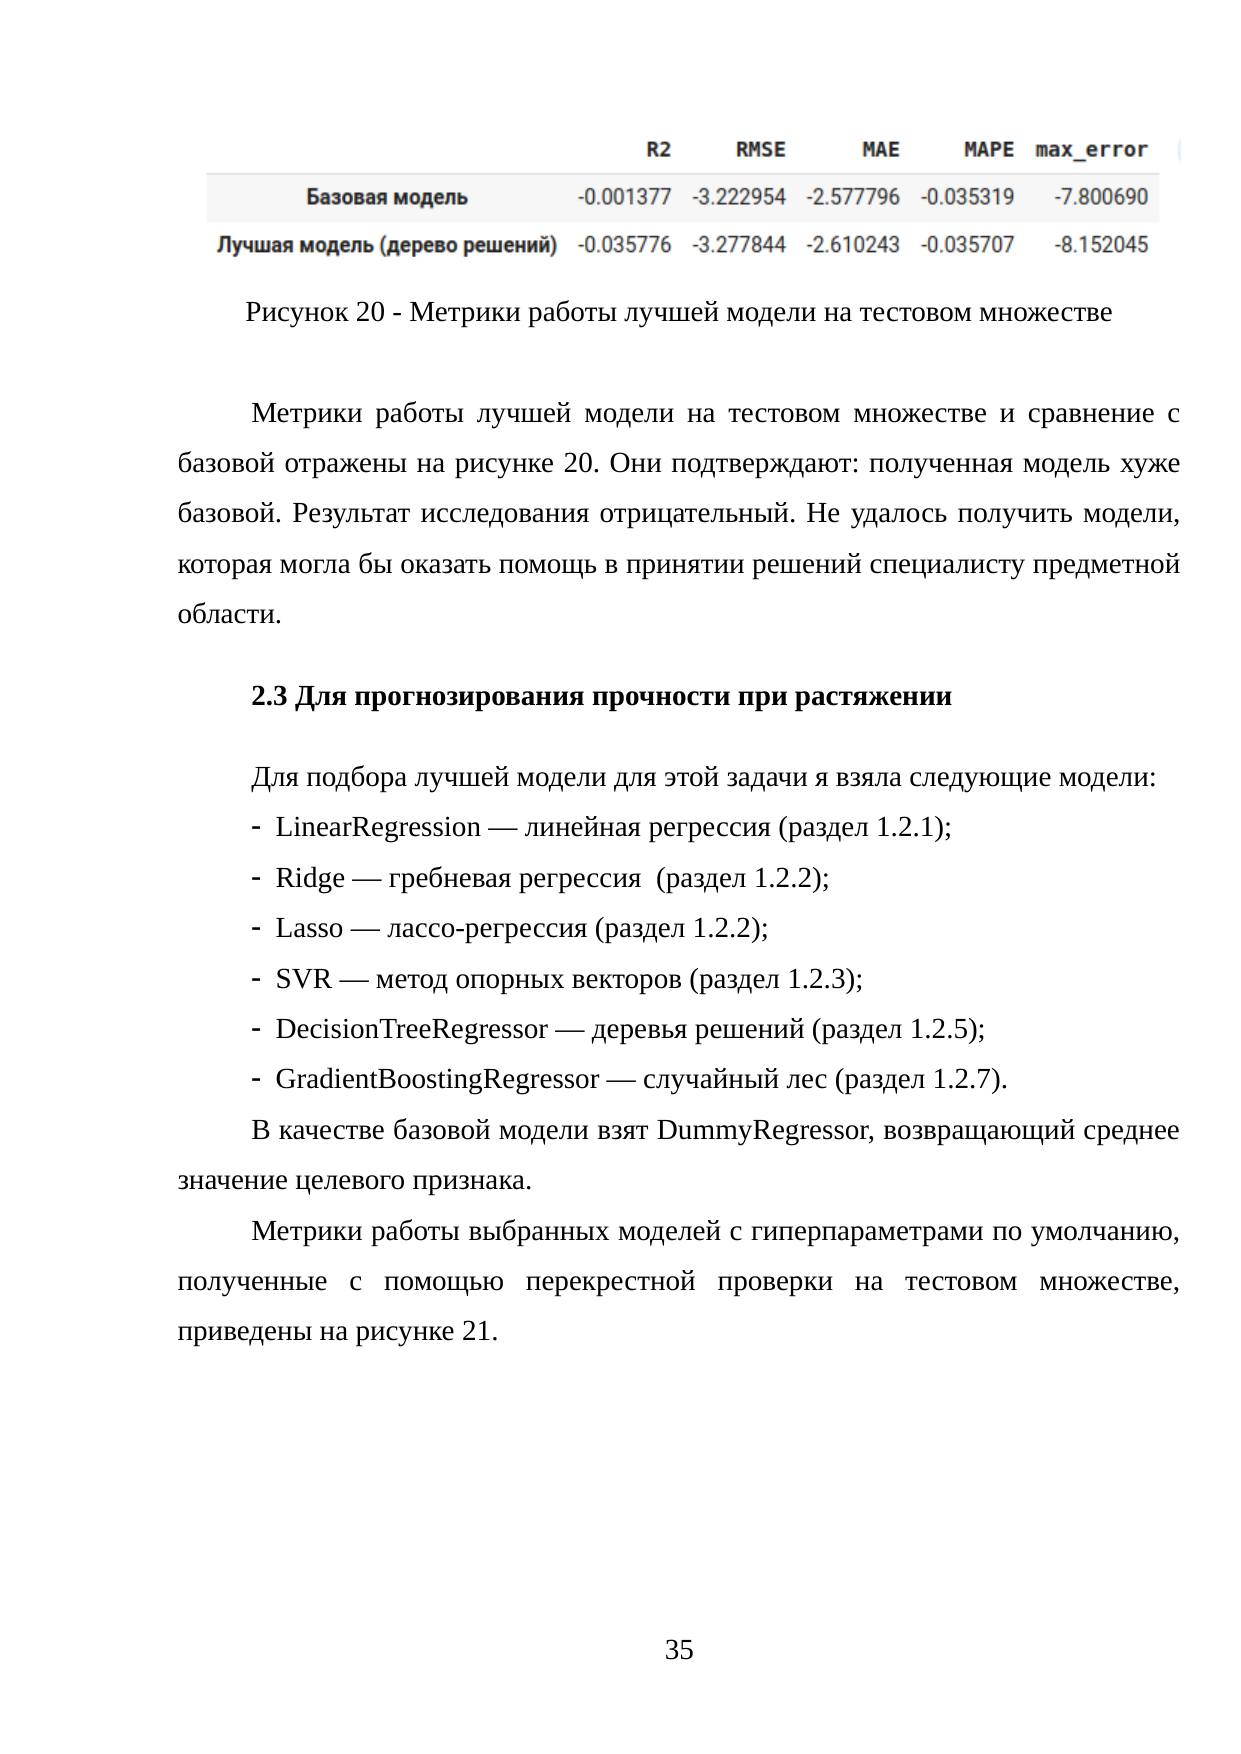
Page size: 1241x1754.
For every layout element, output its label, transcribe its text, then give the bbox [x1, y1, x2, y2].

list Ridge — гребневая регрессия (раздел 1.2.2); [195, 860, 1181, 894]
list GradientBoostingRegressor — случайный лес (раздел 1.2.7). [195, 1062, 1181, 1095]
text В качестве базовой модели взят DummyRegressor, возвращающий среднее значение целевого признака. [177, 1112, 1181, 1196]
text Для подбора лучшей модели для этой задачи я взяла следующие модели: [177, 759, 1181, 793]
list DecisionTreeRegressor — деревья решений (раздел 1.2.5); [195, 1011, 1181, 1045]
text Метрики работы выбранных моделей с гиперпараметрами по умолчанию, полученные с помощью перекрестной проверки на тестовом множестве, приведены на рисунке 21. [177, 1213, 1181, 1347]
subtitle 2.3 Для прогнозирования прочности при растяжении [177, 678, 1181, 711]
list Lasso — лассо-регрессия (раздел 1.2.2); [195, 910, 1181, 944]
list SVR — метод опорных векторов (раздел 1.2.3); [195, 961, 1181, 994]
list LinearRegression — линейная регрессия (раздел 1.2.1); [195, 809, 1181, 843]
text Рисунок 20 - Метрики работы лучшей модели на тестовом множестве [177, 278, 1181, 328]
picture [177, 118, 1182, 278]
text Метрики работы лучшей модели на тестовом множестве и сравнение с базовой отражены на рисунке 20. Они подтверждают: полученная модель хуже базовой. Результат исследования отрицательный. Не удалось получить модели, которая могла бы оказать помощь в принятии решений специалисту предметной области. [177, 395, 1181, 630]
